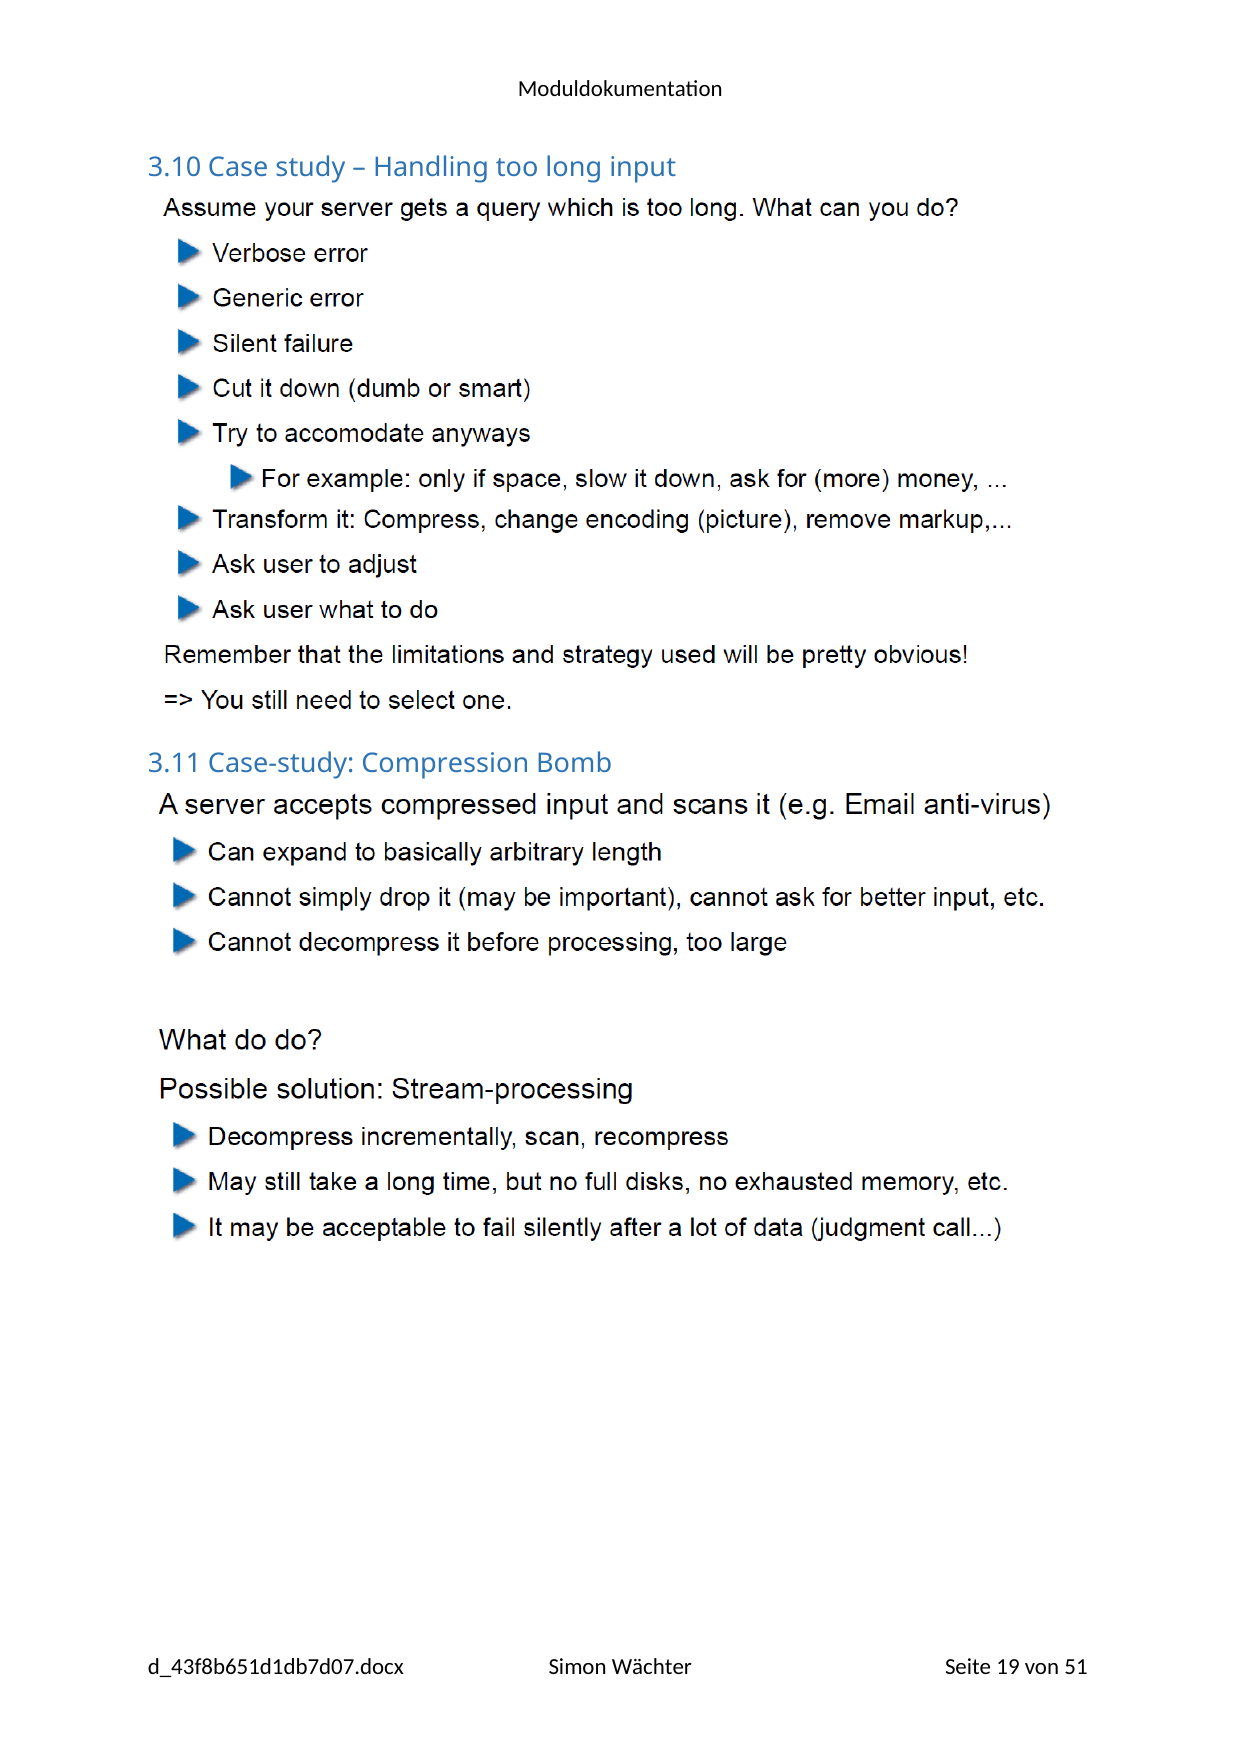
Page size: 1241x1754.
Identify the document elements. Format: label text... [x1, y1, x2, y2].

subtitle Case study – Handling too long input [148, 148, 1093, 184]
subtitle Case-study: Compression Bomb [148, 743, 1093, 780]
picture [147, 187, 1093, 725]
picture [147, 783, 1093, 1259]
